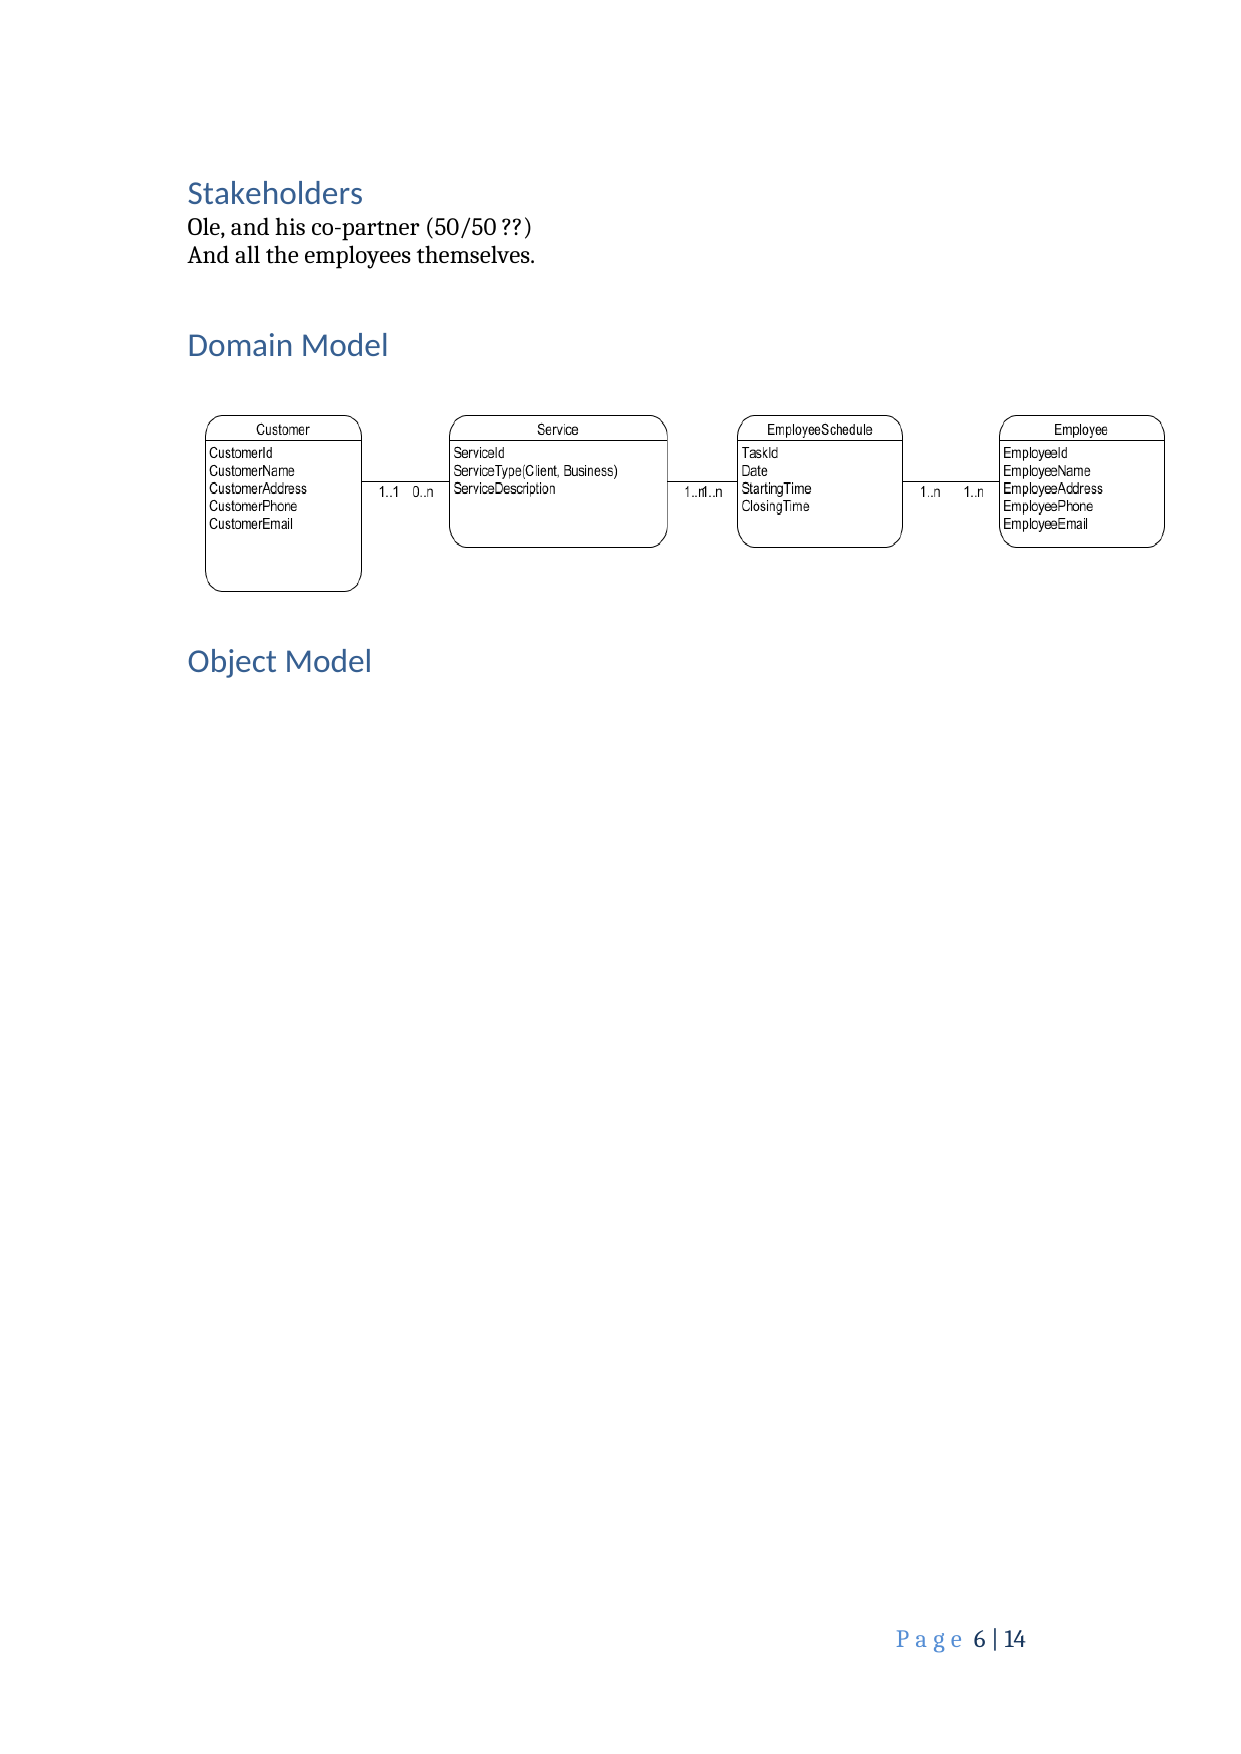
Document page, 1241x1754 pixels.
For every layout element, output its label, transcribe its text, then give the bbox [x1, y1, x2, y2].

text Ole, and his co-partner (50/50 ??) [187, 213, 1053, 241]
text And all the employees themselves. [187, 241, 1053, 270]
subtitle Object Model [187, 640, 1053, 680]
subtitle Domain Model [187, 324, 1053, 365]
subtitle Stakeholders [187, 172, 1053, 213]
picture [187, 393, 1182, 615]
